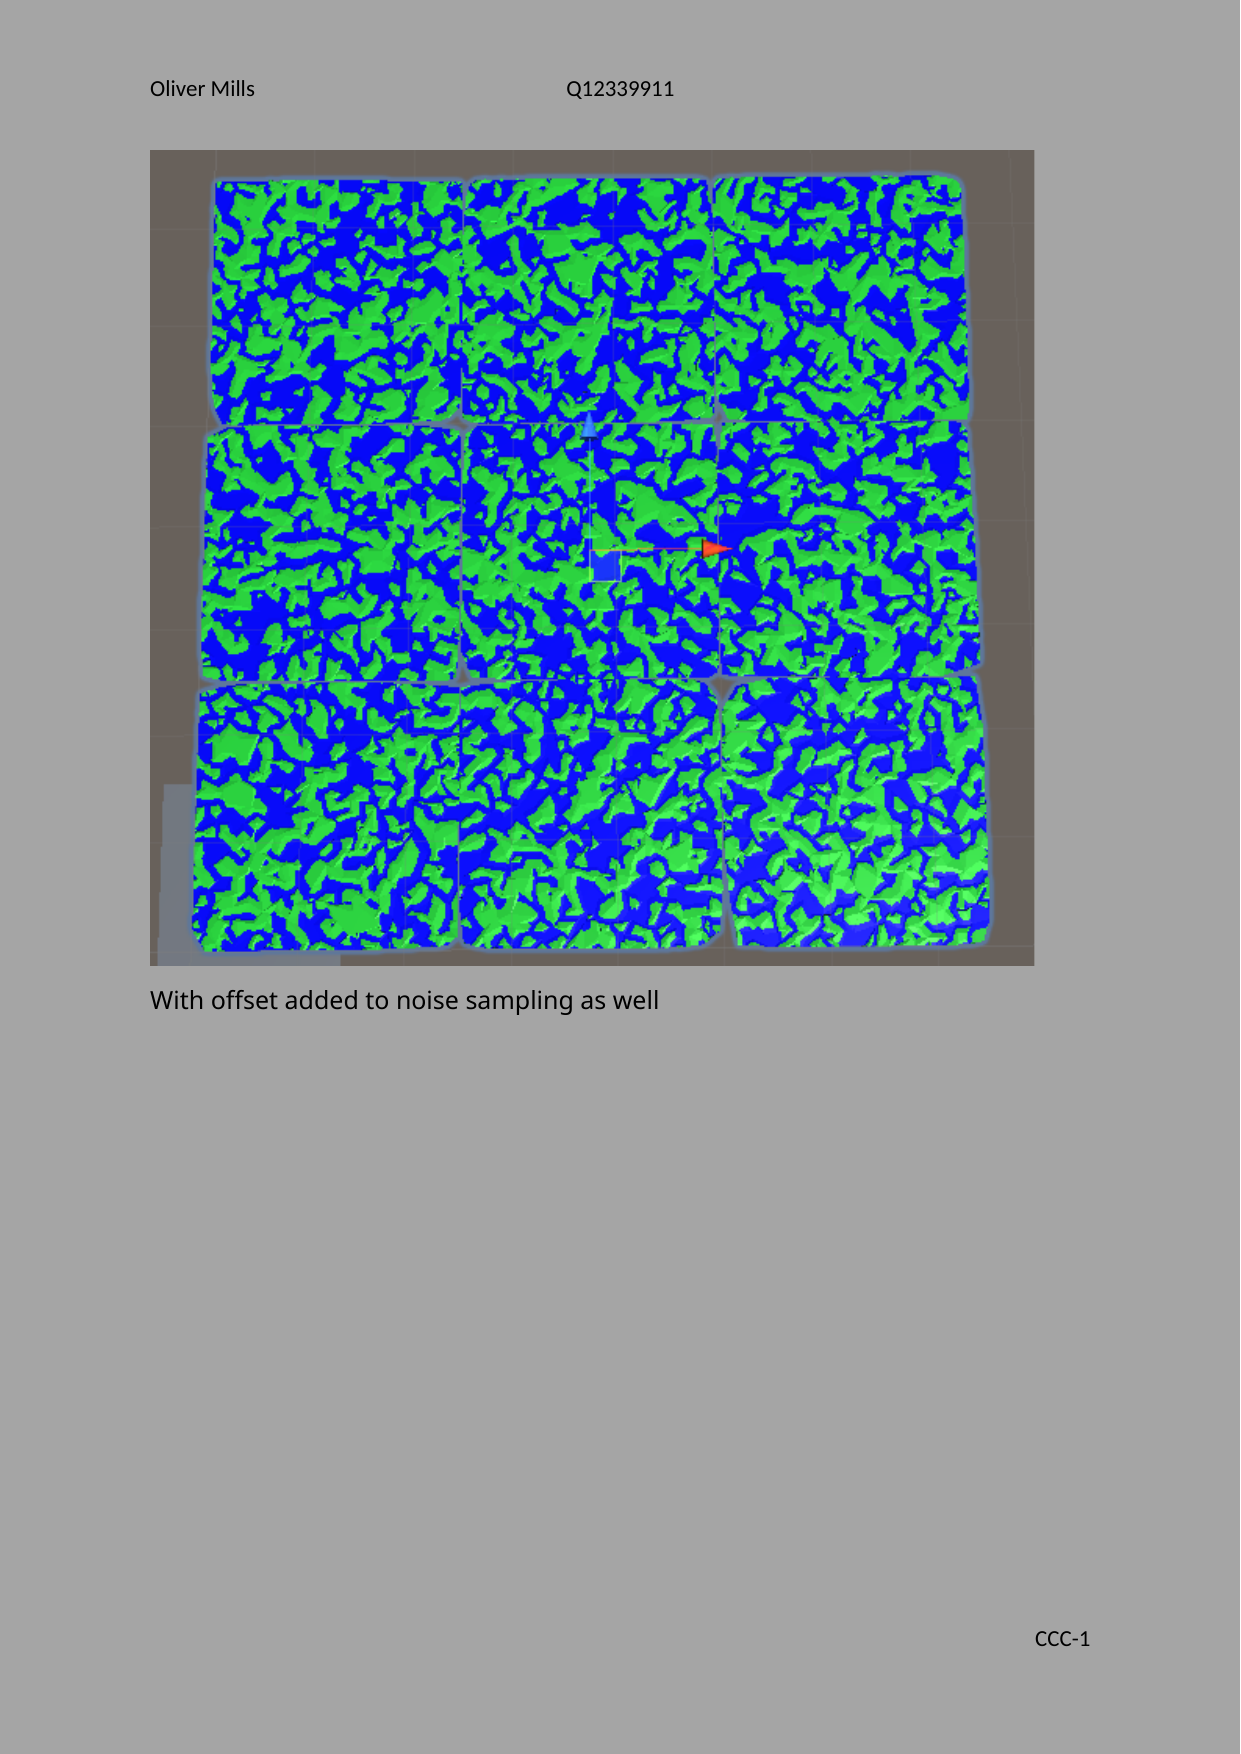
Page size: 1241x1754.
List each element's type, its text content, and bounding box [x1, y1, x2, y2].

picture [150, 150, 1035, 966]
text With offset added to noise sampling as well [150, 983, 1090, 1017]
